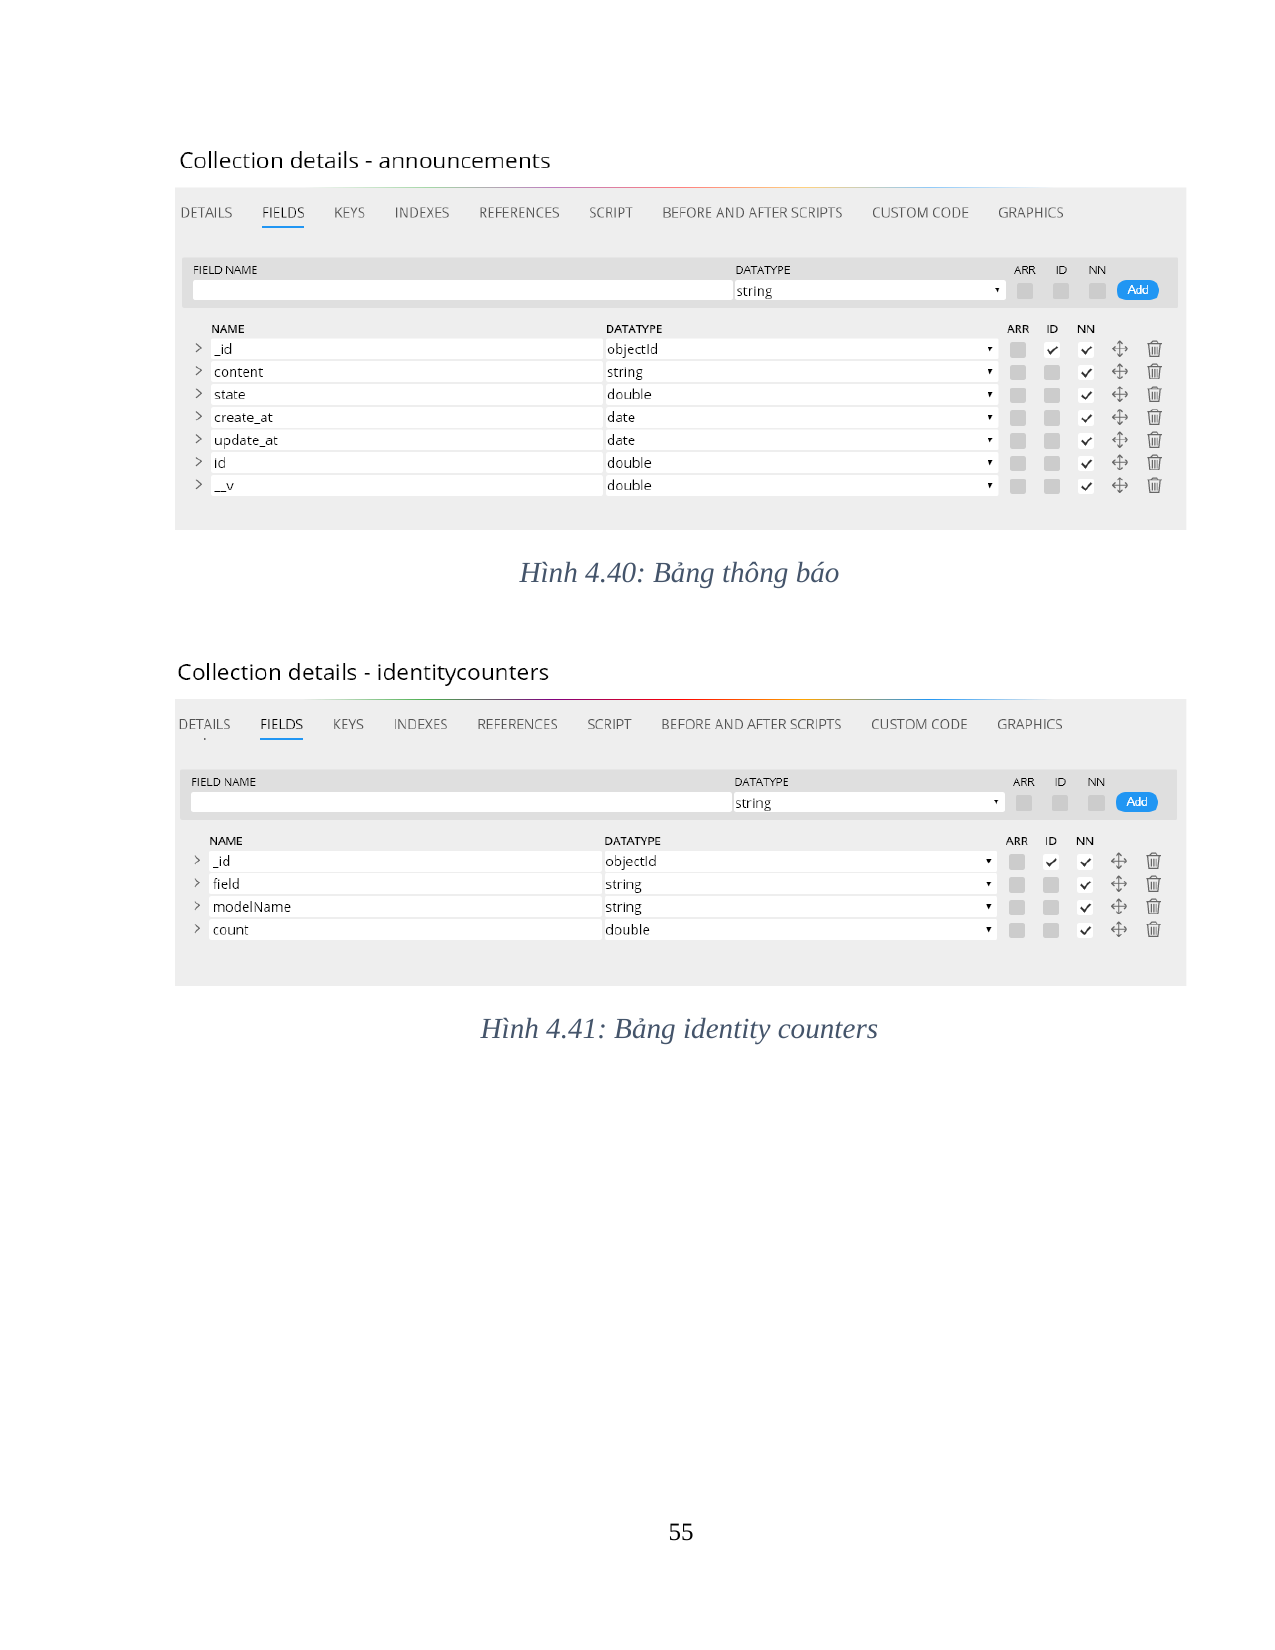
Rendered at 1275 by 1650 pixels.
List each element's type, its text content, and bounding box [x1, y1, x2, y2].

picture [175, 656, 1187, 986]
text Hình 4.41: Bảng identity counters [175, 1011, 1186, 1044]
text Hình 4.40: Bảng thông báo [175, 555, 1186, 589]
picture [175, 147, 1187, 530]
